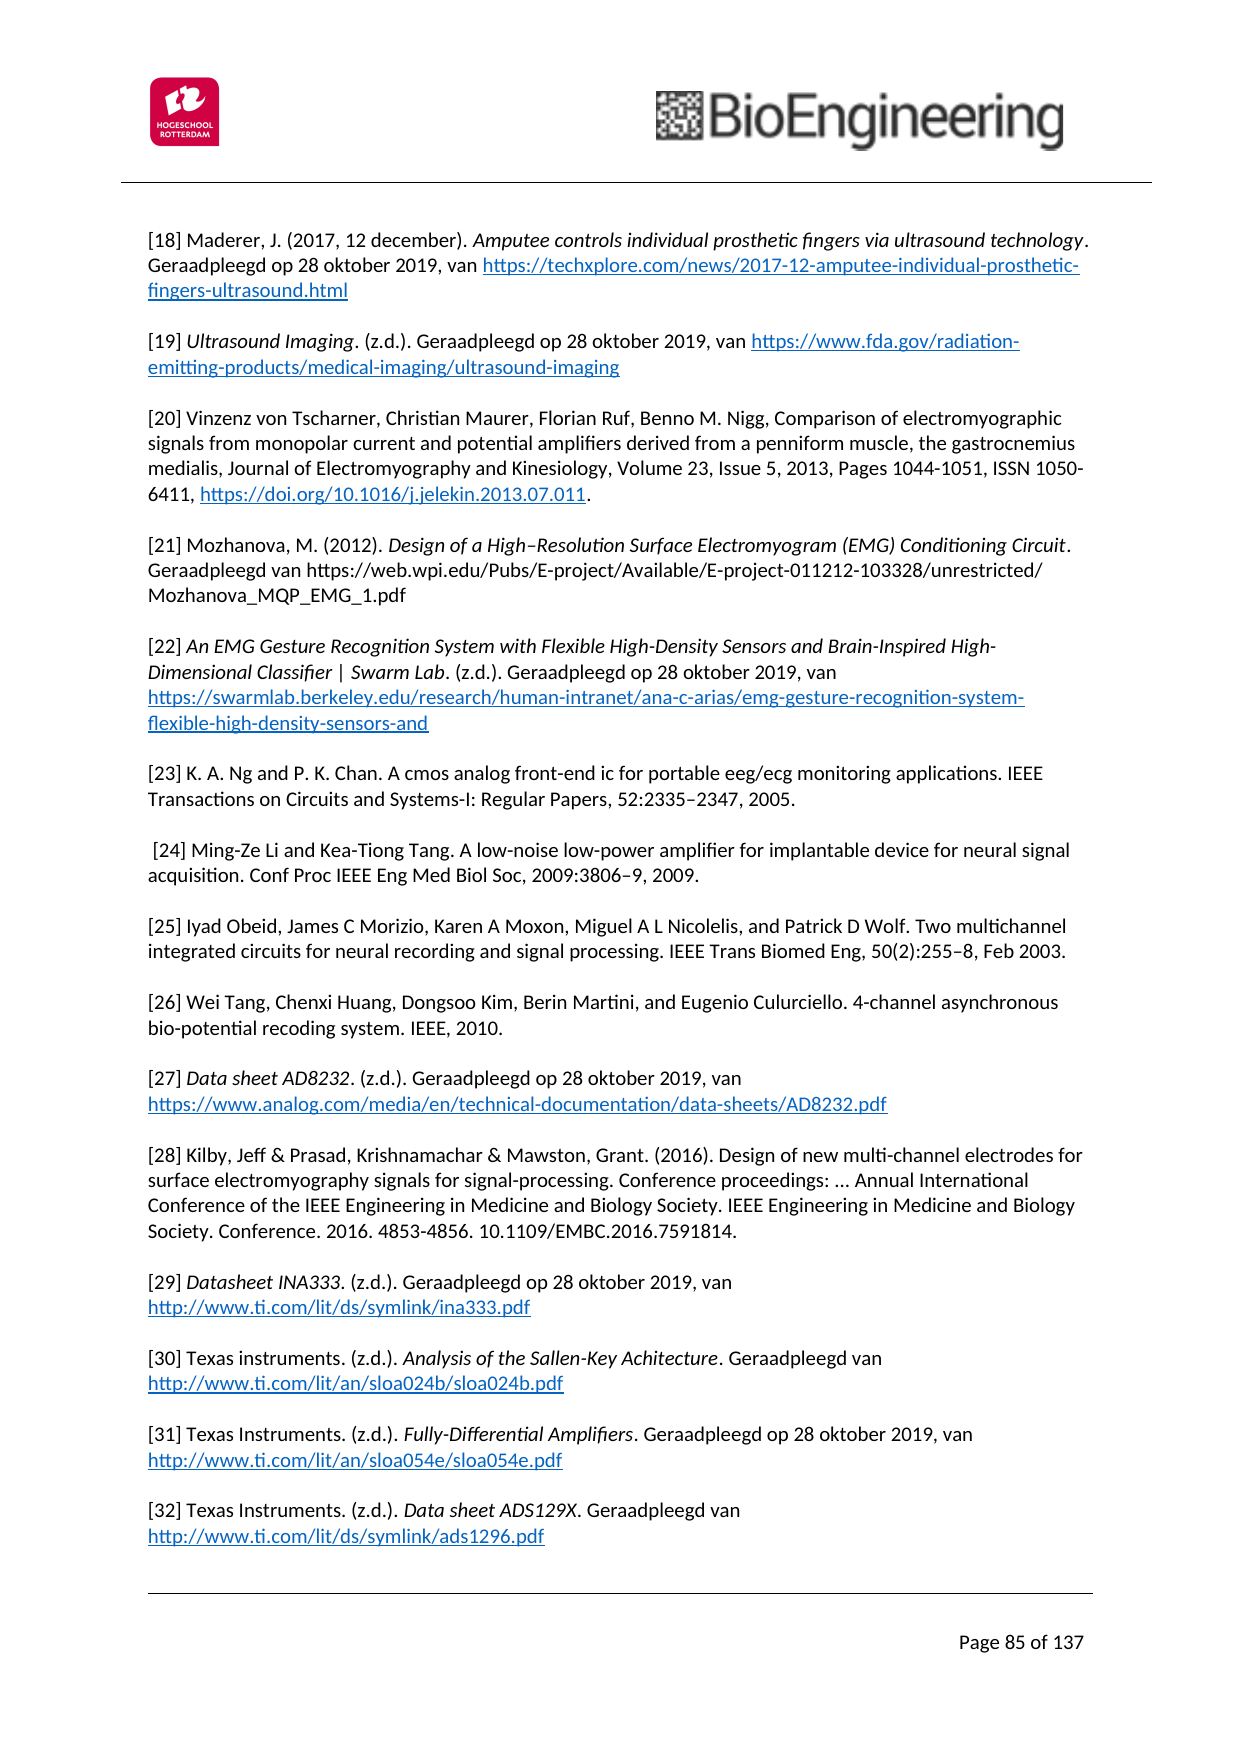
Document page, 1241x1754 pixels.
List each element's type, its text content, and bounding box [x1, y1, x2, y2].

text [18] Maderer, J. (2017, 12 december). Amputee controls individual prosthetic fingers via ultrasound technology. Geraadpleegd op 28 oktober 2019, van https://techxplore.com/news/2017-12-amputee-individual-prosthetic-fingers-ultrasound.html [348, 227, 1093, 303]
text [29] Datasheet INA333. (z.d.). Geraadpleegd op 28 oktober 2019, van http://www.ti.com/lit/ds/symlink/ina333.pdf [530, 1269, 1093, 1320]
text [28] Kilby, Jeff & Prasad, Krishnamachar & Mawston, Grant. (2016). Design of new multi-channel electrodes for surface electromyography signals for signal-processing. Conference proceedings: ... Annual International Conference of the IEEE Engineering in Medicine and Biology Society. IEEE Engineering in Medicine and Biology Society. Conference. 2016. 4853-4856. 10.1109/EMBC.2016.7591814. [738, 1142, 1093, 1243]
text [26] Wei Tang, Chenxi Huang, Dongsoo Kim, Berin Martini, and Eugenio Culurciello. 4-channel asynchronous bio-potential recoding system. IEEE, 2010. [148, 989, 1093, 1040]
picture [656, 91, 1064, 151]
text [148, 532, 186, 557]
text [32] Texas Instruments. (z.d.). Data sheet ADS129X. Geraadpleegd van http://www.ti.com/lit/ds/symlink/ads1296.pdf [544, 1498, 1093, 1548]
text [22] An EMG Gesture Recognition System with Flexible High-Density Sensors and Brain-Inspired High-Dimensional Classifier | Swarm Lab. (z.d.). Geraadpleegd op 28 oktober 2019, van https://swarmlab.berkeley.edu/research/human-intranet/ana-c-arias/emg-gesture-recognition-system-flexible-high-density-sensors-and [148, 633, 1093, 735]
picture [147, 73, 222, 151]
text [25] Iyad Obeid, James C Morizio, Karen A Moxon, Miguel A L Nicolelis, and Patrick D Wolf. Two multichannel integrated circuits for neural recording and signal processing. IEEE Trans Biomed Eng, 50(2):255–8, Feb 2003. [148, 913, 1093, 964]
text [23] K. A. Ng and P. K. Chan. A cmos analog front-end ic for portable eeg/ecg monitoring applications. IEEE Transactions on Circuits and Systems-I: Regular Papers, 52:2335–2347, 2005. [148, 761, 1093, 811]
text [31] Texas Instruments. (z.d.). Fully-Differential Amplifiers. Geraadpleegd op 28 oktober 2019, van http://www.ti.com/lit/an/sloa054e/sloa054e.pdf [562, 1421, 1093, 1472]
text [24] Ming-Ze Li and Kea-Tiong Tang. A low-noise low-power amplifier for implantable device for neural signal acquisition. Conf Proc IEEE Eng Med Biol Soc, 2009:3806–9, 2009. [148, 837, 1093, 888]
text [19] Ultrasound Imaging. (z.d.). Geraadpleegd op 28 oktober 2019, van https://www.fda.gov/radiation-emitting-products/medical-imaging/ultrasound-imaging [148, 328, 1093, 379]
text [21] Mozhanova, M. (2012). Design of a High–Resolution Surface Electromyogram (EMG) Conditioning Circuit. Geraadpleegd van https://web.wpi.edu/Pubs/E-project/Available/E-project-011212-103328/unrestricted/Mozhanova_MQP_EMG_1.pdf [406, 532, 1093, 608]
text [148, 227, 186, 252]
text [30] Texas instruments. (z.d.). Analysis of the Sallen-Key Achitecture. Geraadpleegd van http://www.ti.com/lit/an/sloa024b/sloa024b.pdf [564, 1345, 1093, 1396]
text [27] Data sheet AD8232. (z.d.). Geraadpleegd op 28 oktober 2019, van https://www.analog.com/media/en/technical-documentation/data-sheets/AD8232.pdf [742, 1066, 1093, 1116]
text [20] Vinzenz von Tscharner, Christian Maurer, Florian Ruf, Benno M. Nigg, Comparison of electromyographic signals from monopolar current and potential amplifiers derived from a penniform muscle, the gastrocnemius medialis, Journal of Electromyography and Kinesiology, Volume 23, Issue 5, 2013, Pages 1044-1051, ISSN 1050-6411, https://doi.org/10.1016/j.jelekin.2013.07.011. [591, 405, 1093, 506]
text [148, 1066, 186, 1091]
